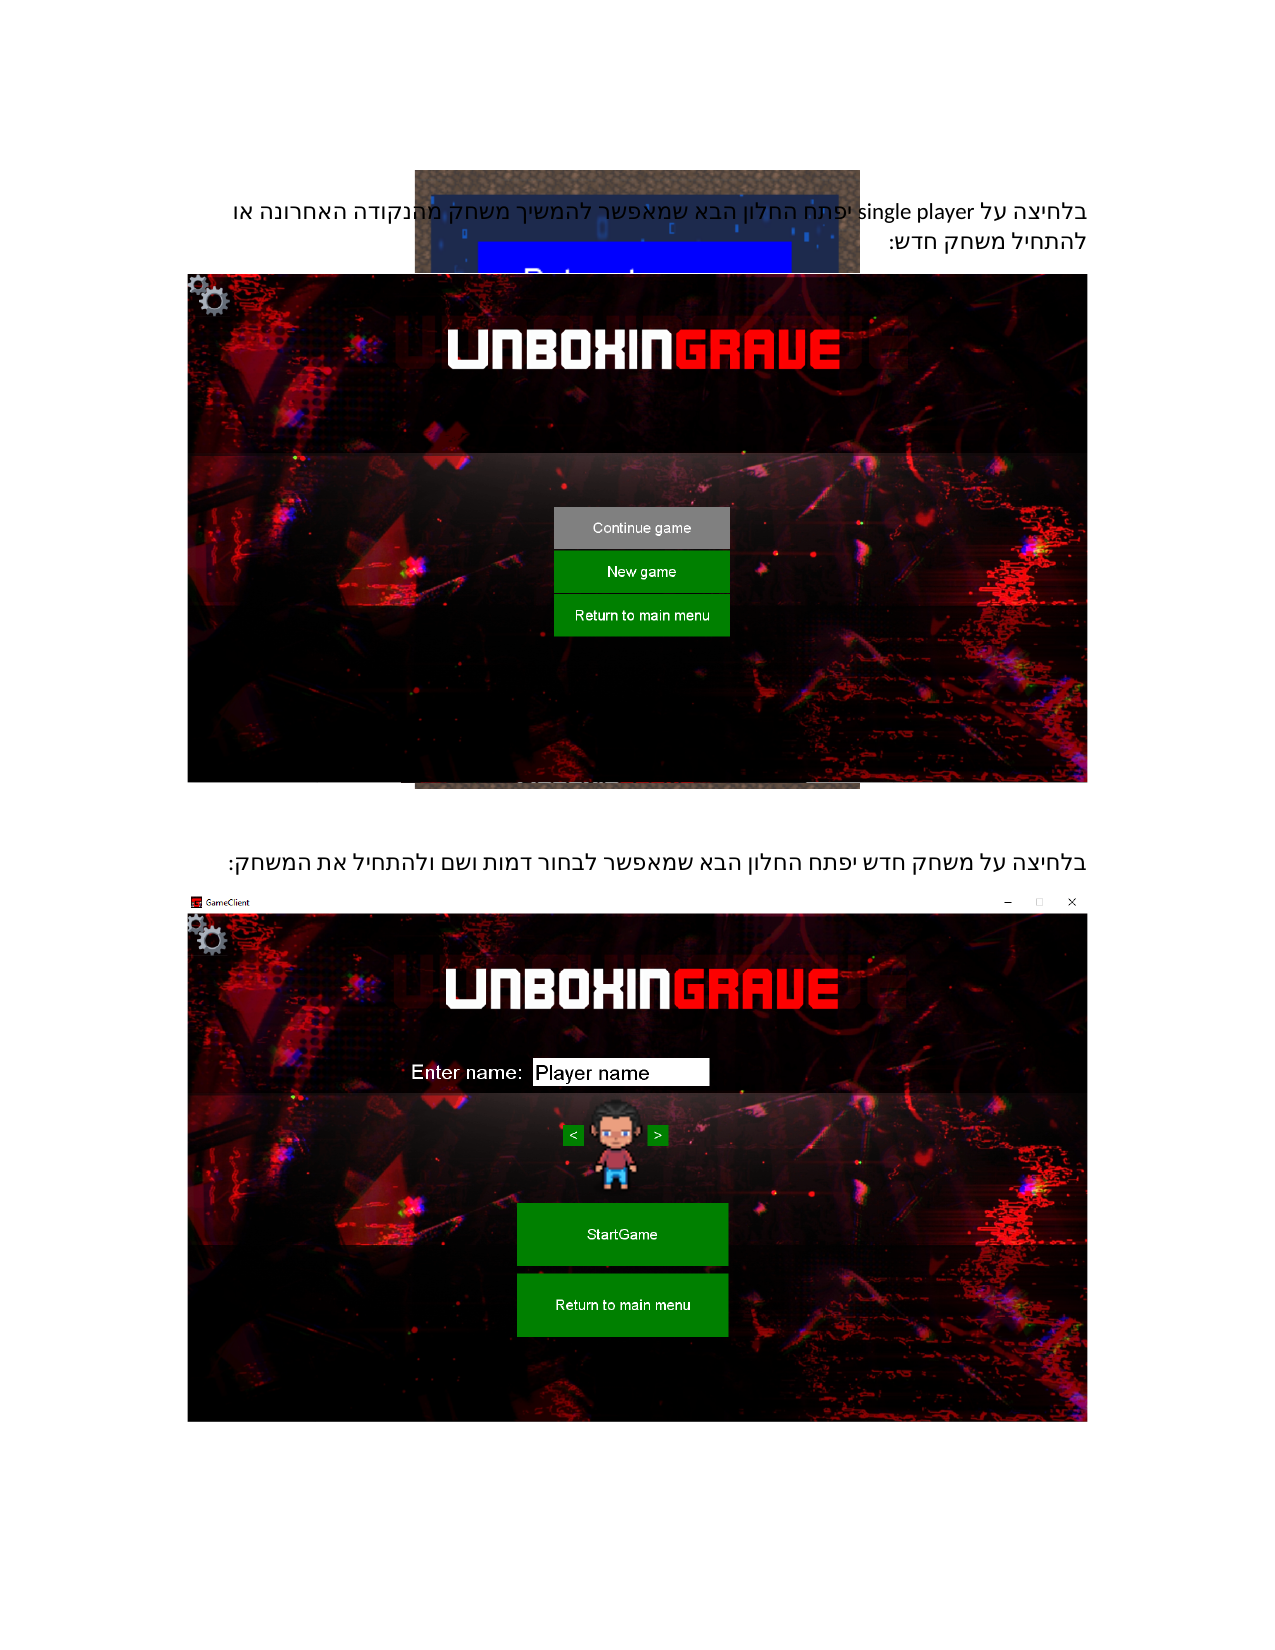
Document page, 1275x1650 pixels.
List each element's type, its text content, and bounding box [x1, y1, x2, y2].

text בלחיצה על משחק חדש יפתח החלון הבא שמאפשר לבחור דמות ושם ולהתחיל את המשחק: [187, 848, 1087, 876]
picture [187, 895, 1088, 1422]
picture [414, 170, 860, 197]
text בלחיצה על single player יפתח החלון הבא שמאפשר להמשיך משחק מהנקודה האחרונה או להתחיל משחק חדש: [187, 197, 1087, 255]
picture [187, 255, 1088, 789]
